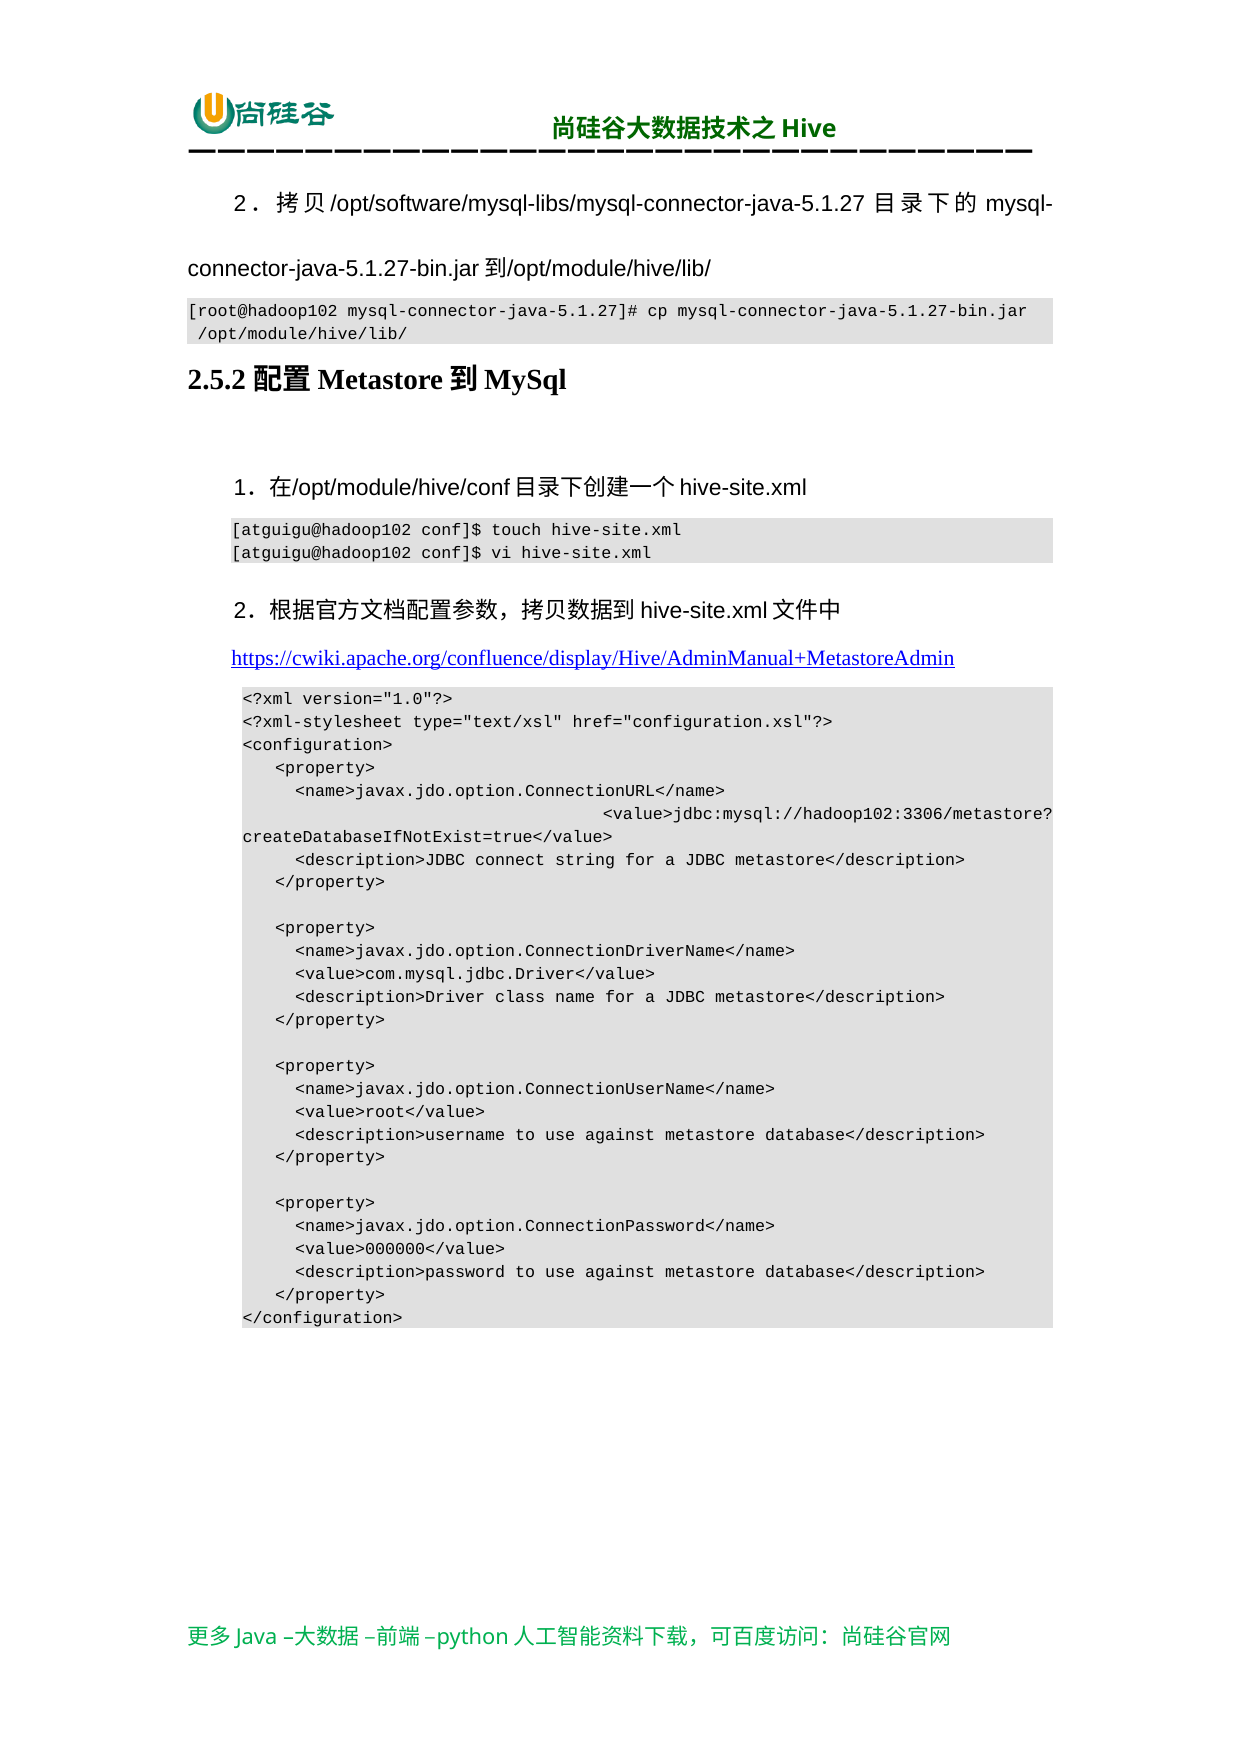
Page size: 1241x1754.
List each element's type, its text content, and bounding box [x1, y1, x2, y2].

text </property> [242, 870, 1053, 893]
text <description>password to use against metastore database</description> [242, 1259, 1053, 1282]
text https://cwiki.apache.org/confluence/display/Hive/AdminManual+MetastoreAdmin [187, 641, 1053, 674]
text [root@hadoop102 mysql-connector-java-5.1.27]# cp mysql-connector-java-5.1.27-bin.jar [187, 298, 1053, 321]
text <?xml-stylesheet type="text/xsl" href="configuration.xsl"?> [242, 709, 1053, 732]
text </property> [242, 1145, 1053, 1168]
text <property> [242, 916, 1053, 939]
text <property> [242, 755, 1053, 778]
text <?xml version="1.0"?> [242, 687, 1053, 709]
text <description>Driver class name for a JDBC metastore</description> [242, 984, 1053, 1007]
text <property> [242, 1191, 1053, 1214]
text <value>root</value> [242, 1099, 1053, 1122]
text 2．根据官方文档配置参数，拷贝数据到hive-site.xml文件中 [187, 576, 1053, 641]
text [atguigu@hadoop102 conf]$ touch hive-site.xml [231, 518, 1053, 541]
text <configuration> [242, 732, 1053, 755]
text <description>username to use against metastore database</description> [242, 1122, 1053, 1145]
picture [187, 88, 338, 138]
text [atguigu@hadoop102 conf]$ vi hive-site.xml [231, 541, 1053, 563]
text </configuration> [242, 1305, 1053, 1328]
text <description>JDBC connect string for a JDBC metastore</description> [242, 847, 1053, 870]
text 1．在/opt/module/hive/conf目录下创建一个hive-site.xml [187, 453, 1053, 518]
text <value>000000</value> [242, 1237, 1053, 1259]
text <name>javax.jdo.option.ConnectionPassword</name> [242, 1214, 1053, 1237]
text <name>javax.jdo.option.ConnectionURL</name> [242, 778, 1053, 801]
text /opt/module/hive/lib/ [187, 321, 1053, 344]
text <name>javax.jdo.option.ConnectionUserName</name> [242, 1076, 1053, 1099]
text <value>jdbc:mysql://hadoop102:3306/metastore?createDatabaseIfNotExist=true</value> [242, 801, 1053, 847]
text <name>javax.jdo.option.ConnectionDriverName</name> [242, 939, 1053, 962]
text </property> [242, 1007, 1053, 1030]
text <value>com.mysql.jdbc.Driver</value> [242, 962, 1053, 984]
subtitle 2.5.2 配置Metastore到MySql [187, 344, 1053, 409]
text </property> [242, 1282, 1053, 1305]
text <property> [242, 1053, 1053, 1076]
text 2．拷贝/opt/software/mysql-libs/mysql-connector-java-5.1.27目录下的mysql-connector-java-5.1.27-bin.jar到/opt/module/hive/lib/ [187, 168, 1053, 298]
